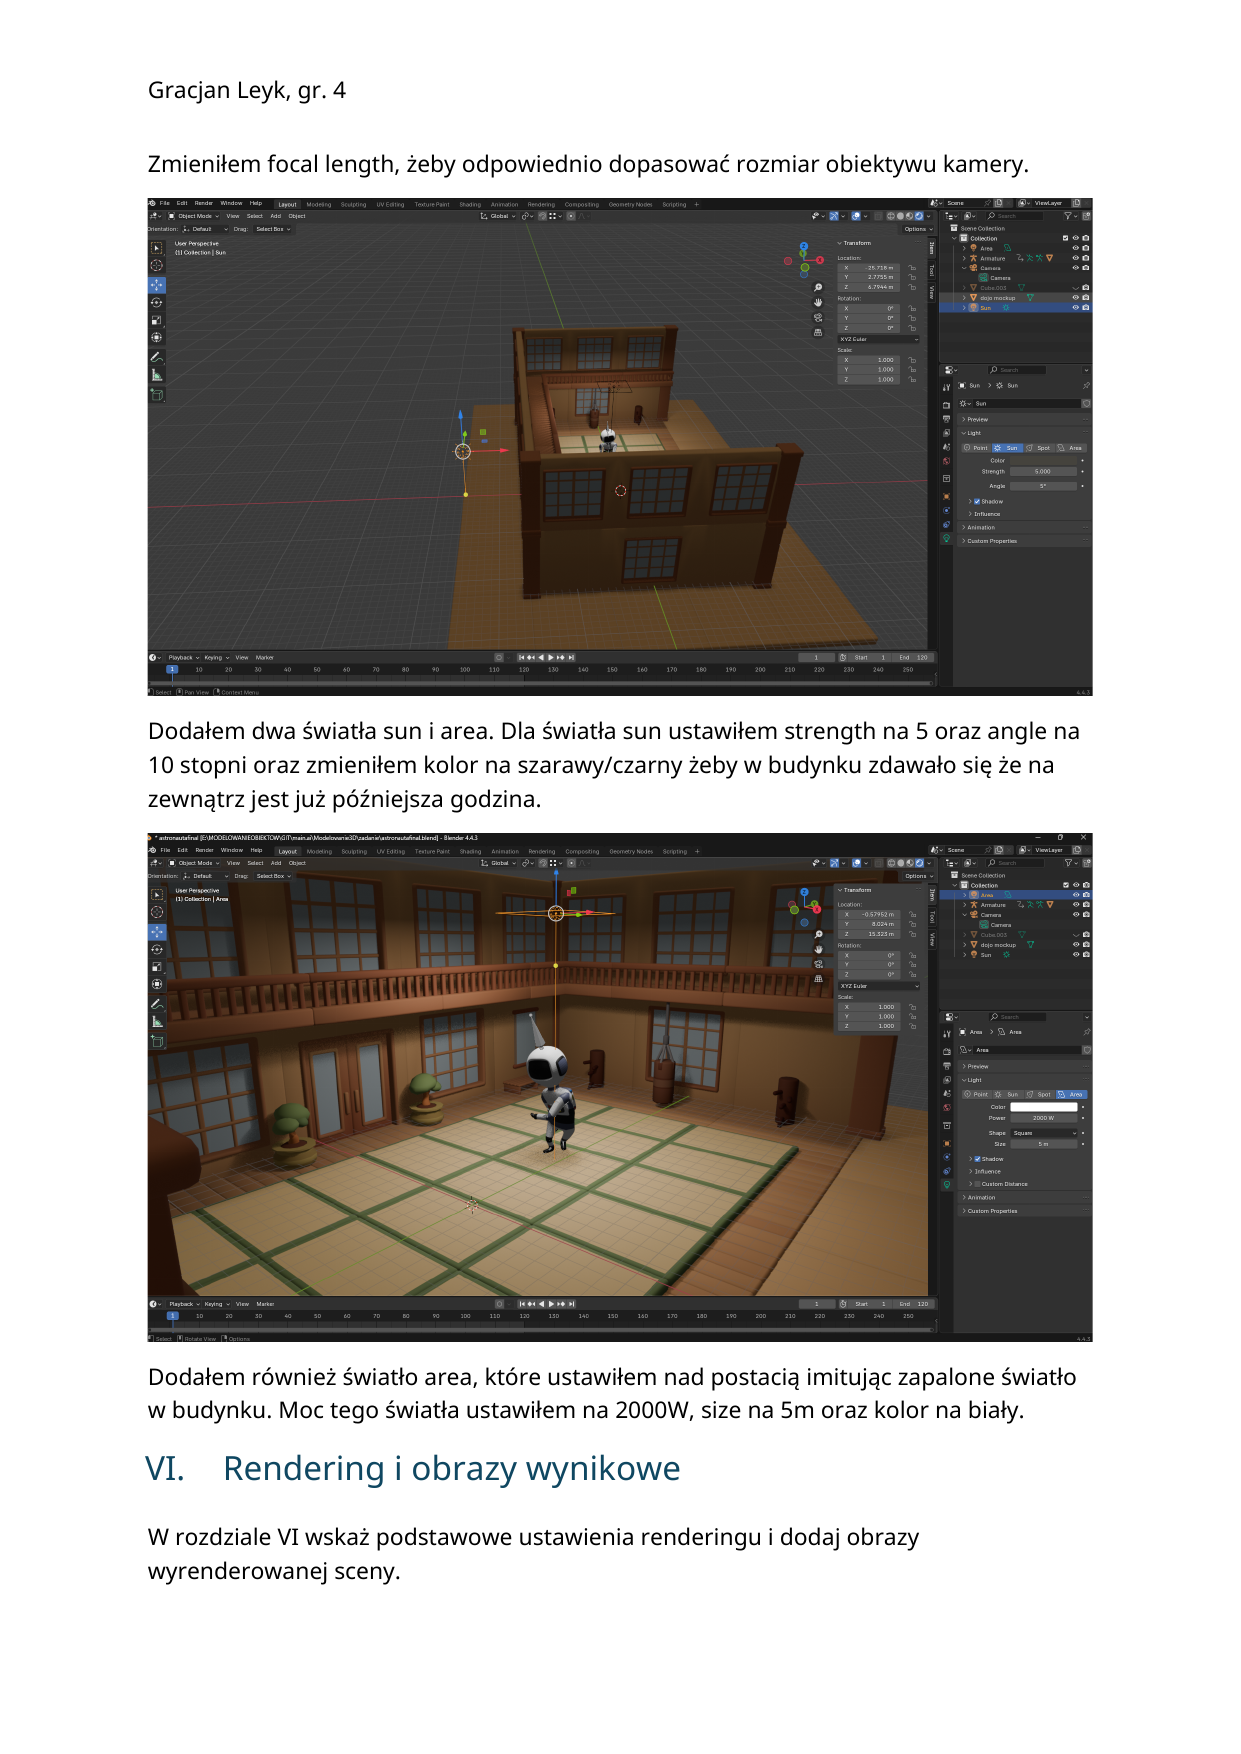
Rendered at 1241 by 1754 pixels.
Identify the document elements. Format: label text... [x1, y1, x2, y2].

picture [147, 198, 1093, 696]
text Zmieniłem focal length, żeby odpowiednio dopasować rozmiar obiektywu kamery. [148, 148, 1093, 179]
text Dodałem dwa światła sun i area. Dla światła sun ustawiłem strength na 5 oraz angle na 10 stopni oraz zmieniłem kolor na szarawy/czarny żeby w budynku zdawało się że na zewnątrz jest już późniejsza godzina. [148, 715, 1093, 814]
text W rozdziale VI wskaż podstawowe ustawienia renderingu i dodaj obrazy wyrenderowanej sceny. [148, 1521, 1093, 1586]
text Dodałem również światło area, które ustawiłem nad postacią imitując zapalone światło w budynku. Moc tego światła ustawiłem na 2000W, size na 5m oraz kolor na biały. [148, 1361, 1093, 1426]
subtitle Rendering i obrazy wynikowe [185, 1445, 1093, 1490]
picture [147, 833, 1093, 1342]
